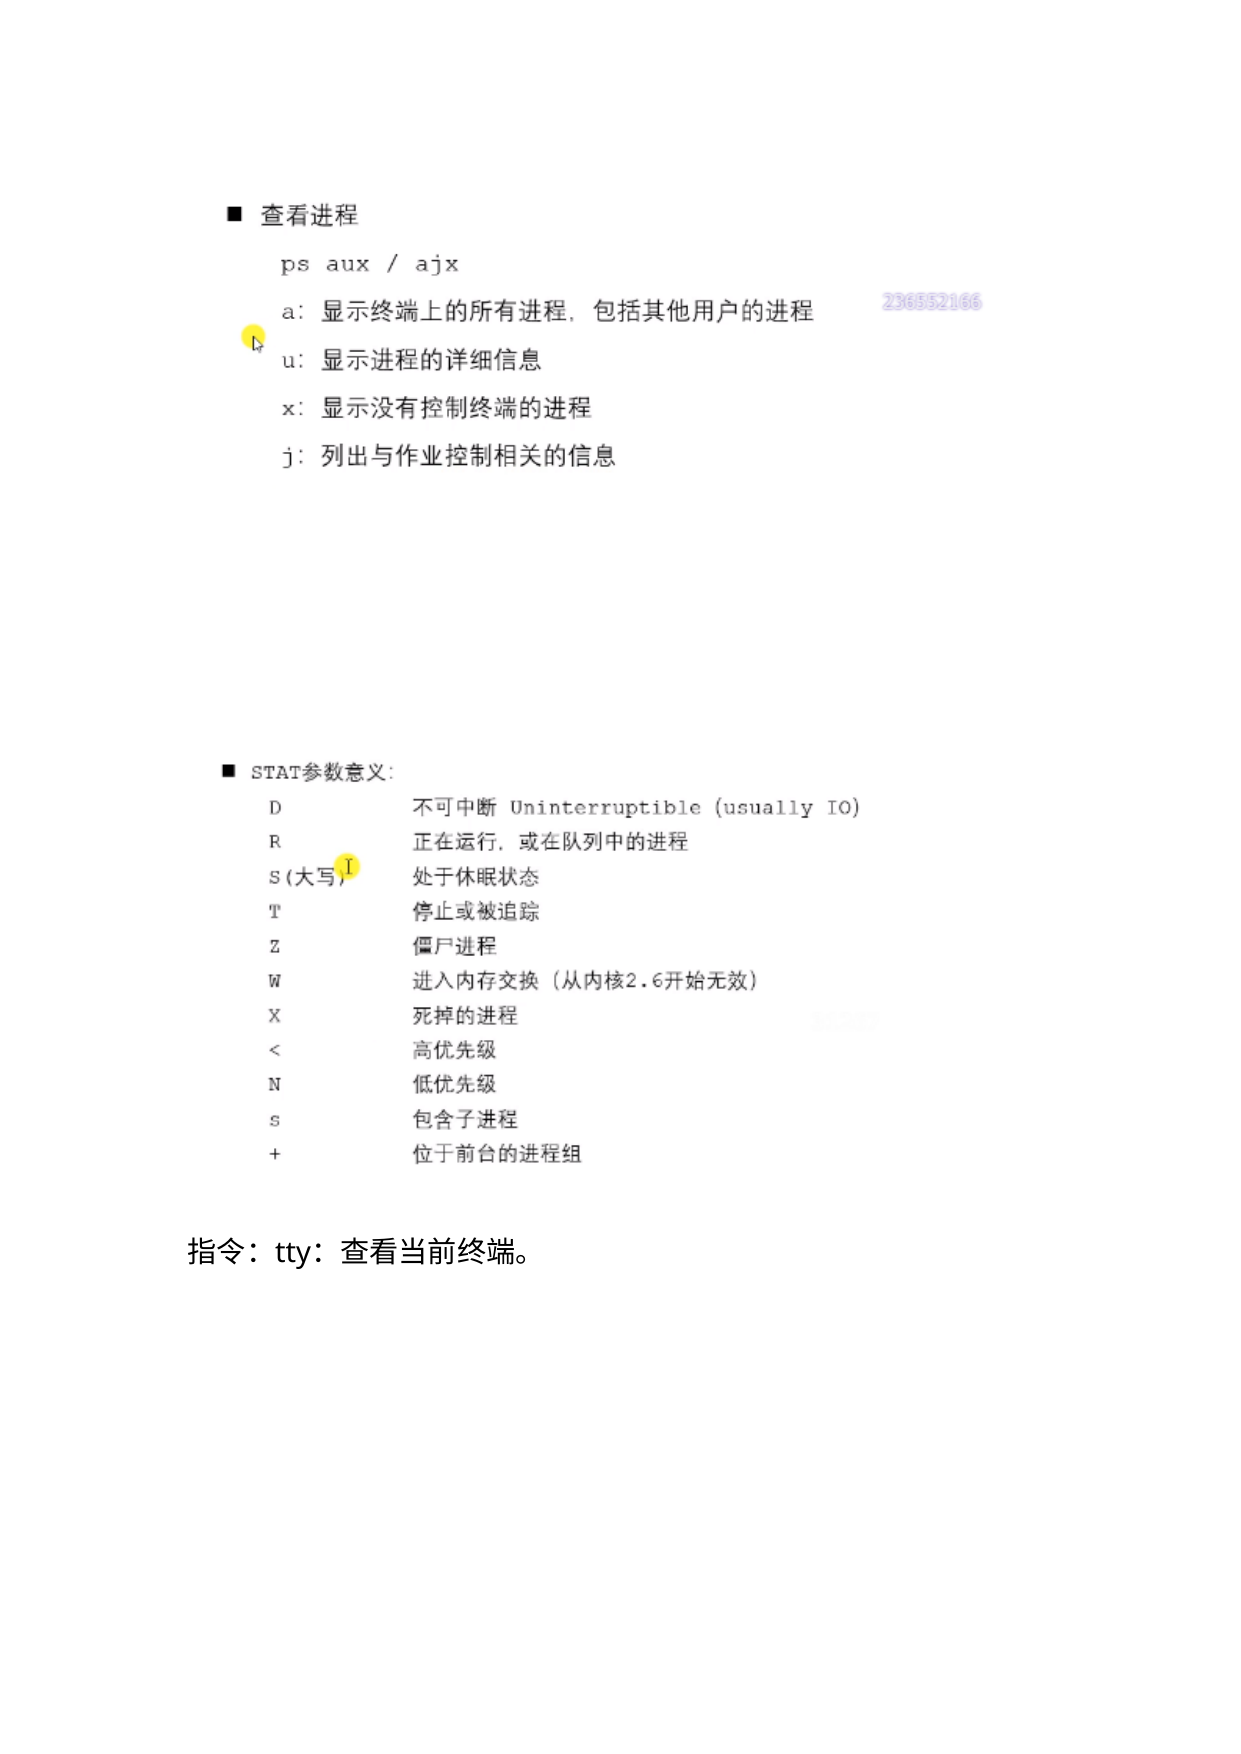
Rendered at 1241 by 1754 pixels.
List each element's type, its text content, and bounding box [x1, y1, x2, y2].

text 指令：tty：查看当前终端。 [187, 1217, 1053, 1282]
picture [187, 162, 1053, 497]
picture [187, 747, 880, 1191]
